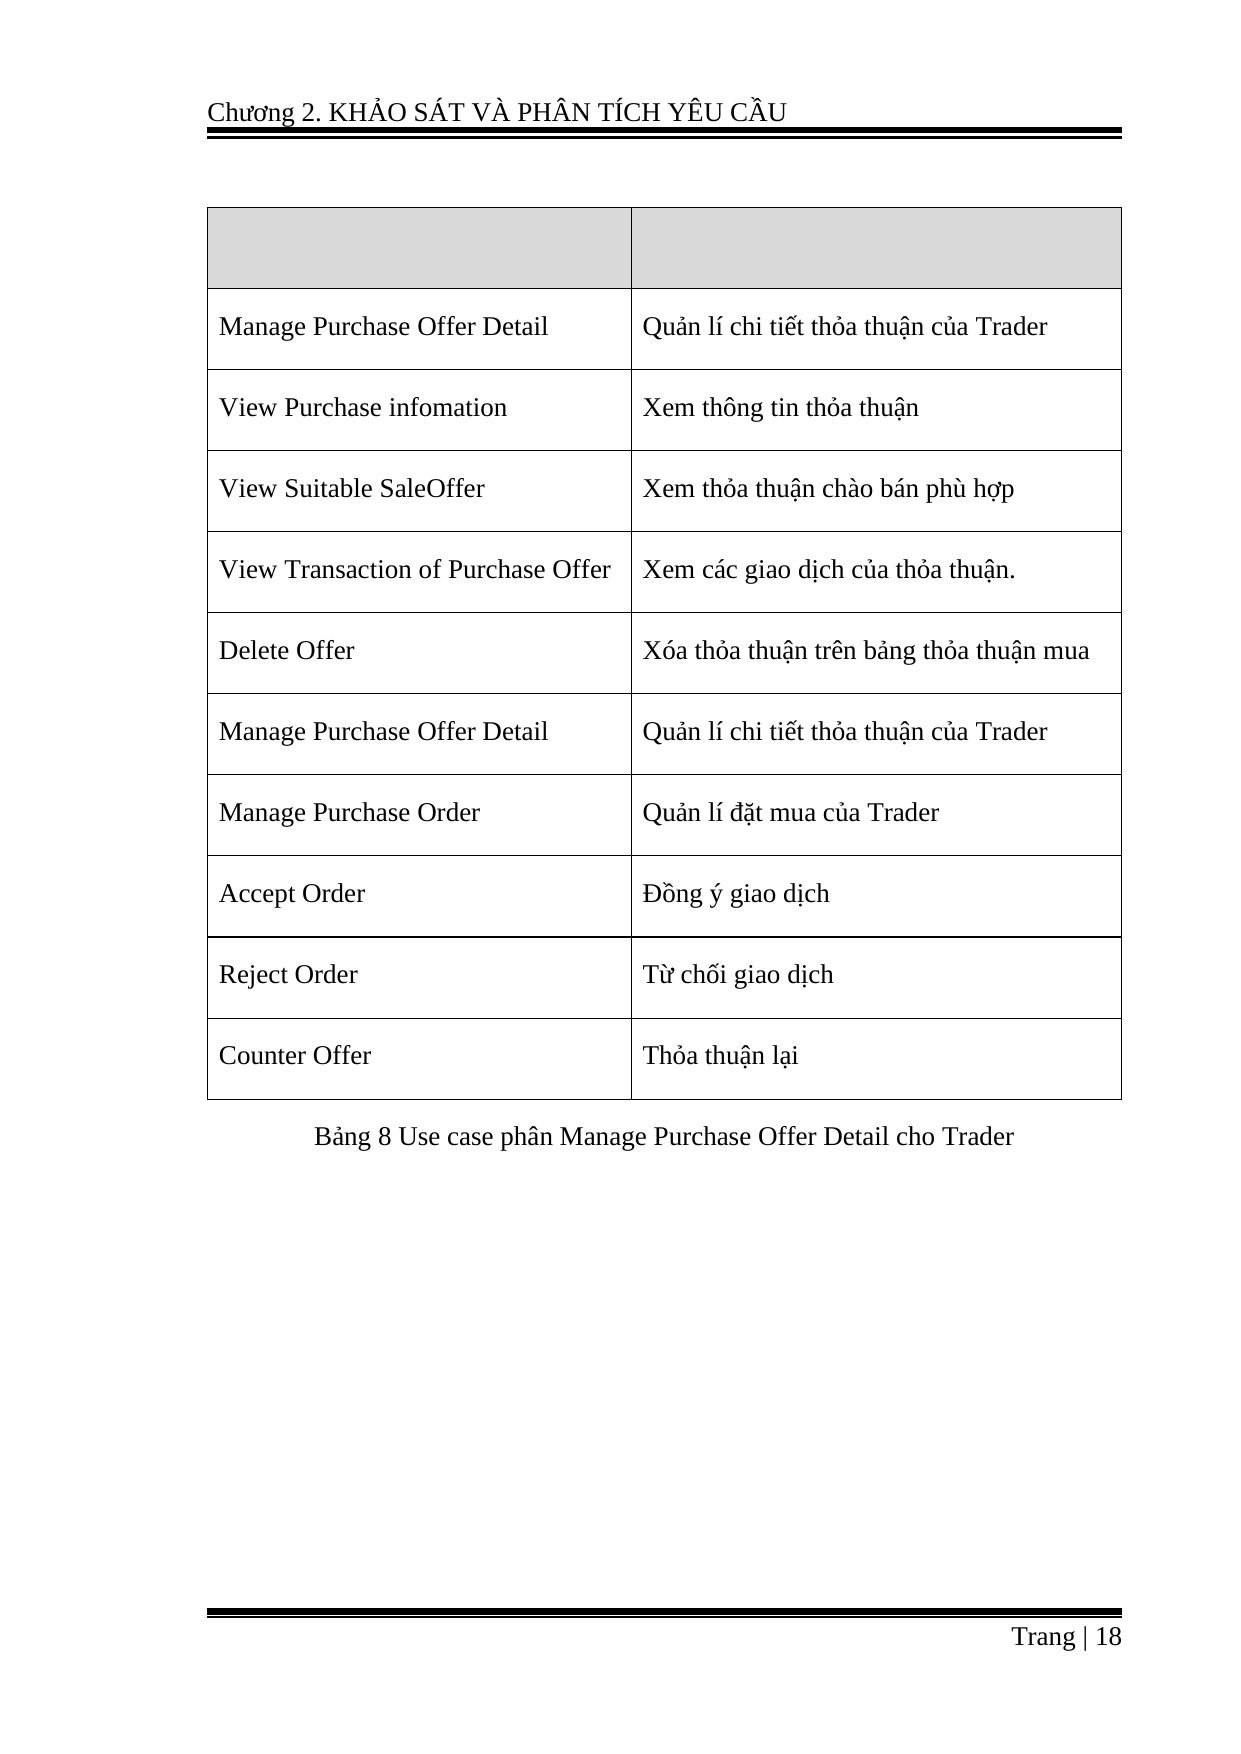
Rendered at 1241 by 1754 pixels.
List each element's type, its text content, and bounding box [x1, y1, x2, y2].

table_cell Manage Purchase Order [208, 775, 631, 855]
table_cell Manage Purchase Offer Detail [208, 289, 631, 369]
table_cell Xem thỏa thuận chào bán phù hợp [632, 451, 1121, 531]
table_cell Đồng ý giao dịch [632, 856, 1121, 936]
table_header Tên Use Case [208, 208, 631, 288]
table_cell Quản lí chi tiết thỏa thuận của Trader [632, 289, 1121, 369]
table_cell View Purchase infomation [208, 370, 631, 450]
table_cell Thỏa thuận lại [632, 1019, 1121, 1098]
table_cell Delete Offer [208, 613, 631, 693]
table_cell View Transaction of Purchase Offer [208, 532, 631, 612]
table_cell Từ chối giao dịch [632, 938, 1121, 1017]
table_cell Accept Order [208, 856, 631, 936]
table_cell Quản lí chi tiết thỏa thuận của Trader [632, 694, 1121, 774]
table_cell View Suitable SaleOffer [208, 451, 631, 531]
table_cell Xóa thỏa thuận trên bảng thỏa thuận mua [632, 613, 1121, 693]
table_header Chức Năng [632, 208, 1121, 288]
table_cell Xem các giao dịch của thỏa thuận. [632, 532, 1121, 612]
table_cell Quản lí đặt mua của Trader [632, 775, 1121, 855]
table_cell Counter Offer [208, 1019, 631, 1098]
table_cell Reject Order [208, 938, 631, 1017]
table_cell Manage Purchase Offer Detail [208, 694, 631, 774]
text Bảng 8 Use case phân Manage Purchase Offer Detail cho Trader [207, 1120, 1122, 1151]
table_cell Xem thông tin thỏa thuận [632, 370, 1121, 450]
